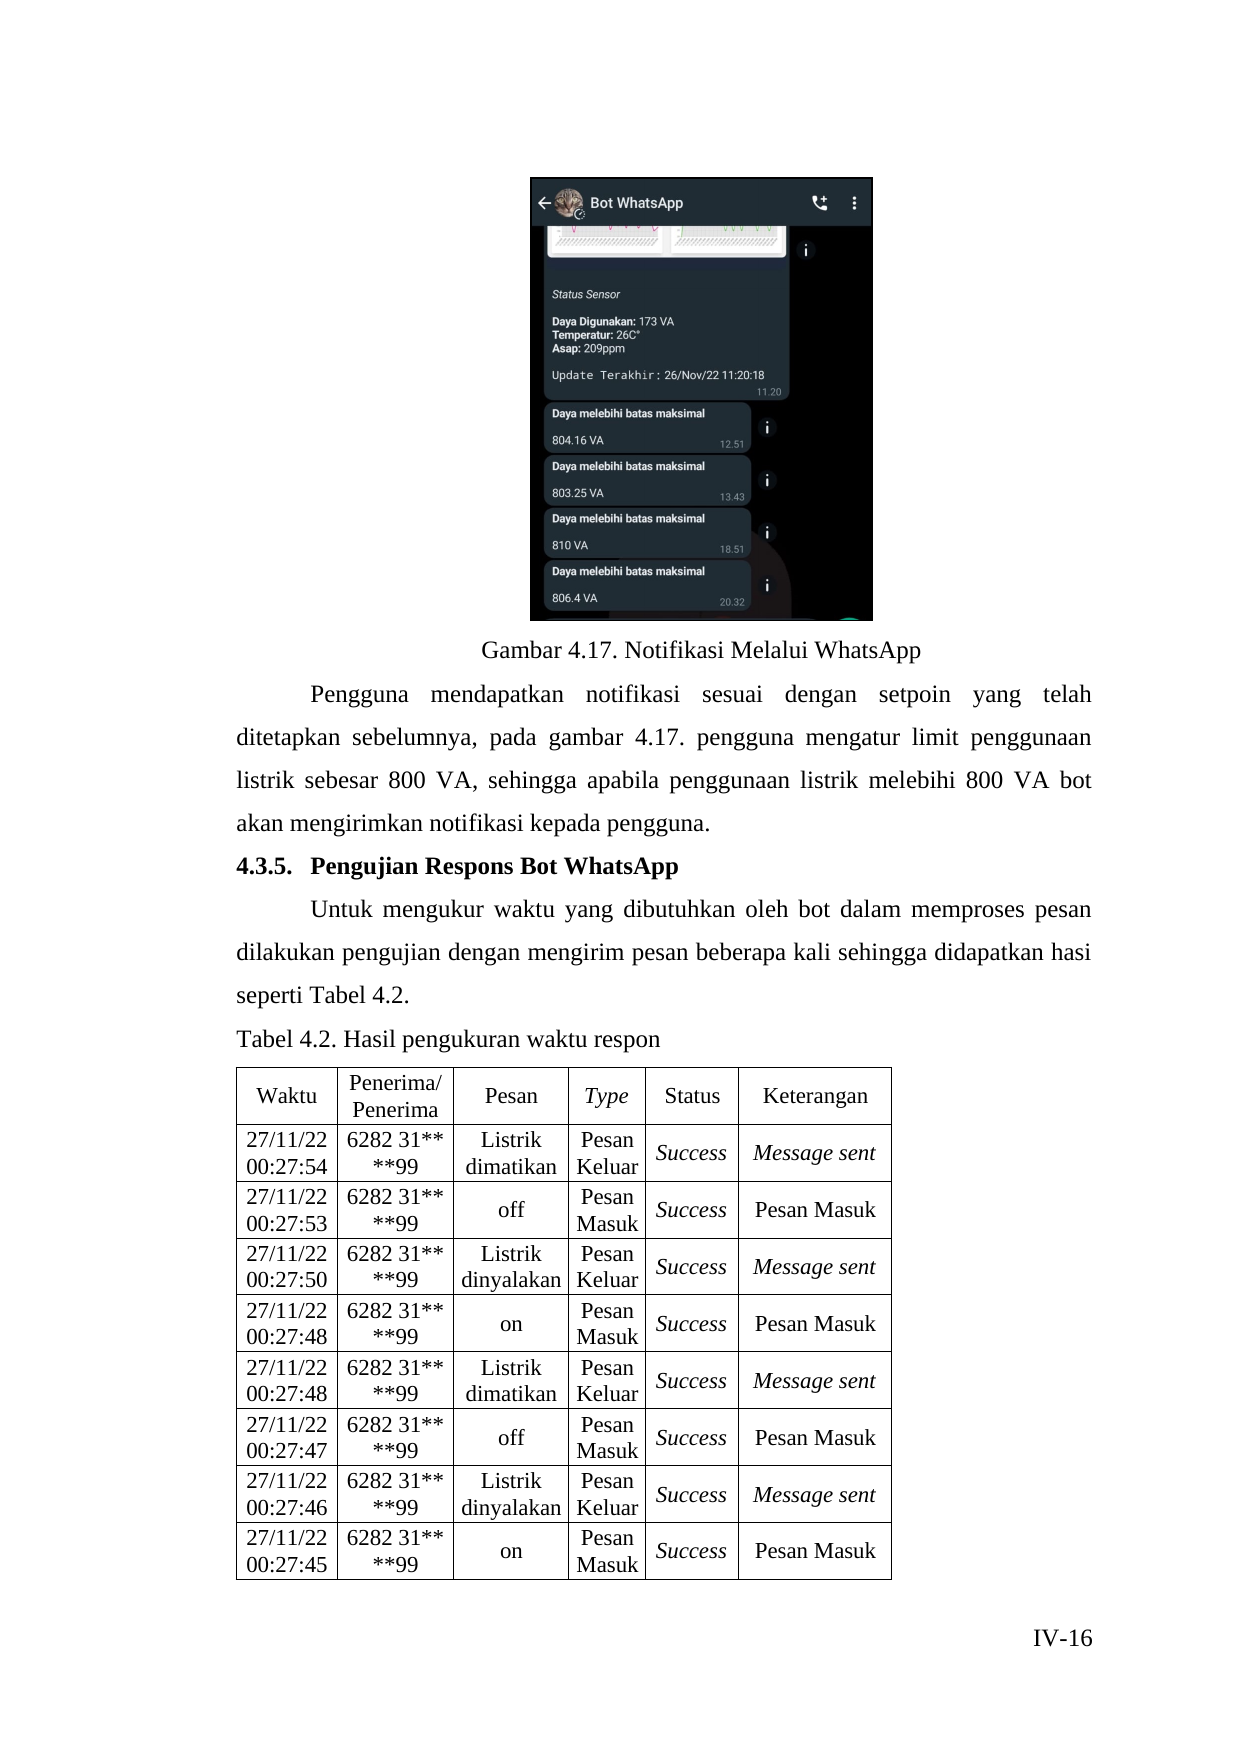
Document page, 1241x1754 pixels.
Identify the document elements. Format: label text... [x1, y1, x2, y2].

list Untuk mengukur waktu yang dibutuhkan oleh bot dalam memproses pesan dilakukan pengujian dengan mengirim pesan beberapa kali sehingga didapatkan hasi seperti Tabel 4.2. [236, 894, 1092, 1009]
table_cell 27/11/22 00:27:48 [237, 1352, 337, 1408]
table_cell Message sent [739, 1466, 891, 1522]
table_cell off [454, 1409, 568, 1465]
table_header Status [646, 1068, 738, 1124]
table_cell 6282 31** **99 [338, 1182, 453, 1237]
table_cell on [454, 1523, 568, 1579]
table_header Type [569, 1068, 645, 1124]
table_cell Success [646, 1182, 738, 1237]
list Pengujian Respons Bot WhatsApp [236, 851, 1092, 880]
picture [532, 179, 871, 620]
table_cell 27/11/22 00:27:48 [237, 1295, 337, 1351]
table_cell Pesan Masuk [569, 1409, 645, 1465]
table_cell Pesan Masuk [739, 1295, 891, 1351]
table_header Pesan [454, 1068, 568, 1124]
table_cell Listrik dimatikan [454, 1125, 568, 1181]
table_cell 6282 31** **99 [338, 1352, 453, 1408]
table_cell 27/11/22 00:27:46 [237, 1466, 337, 1522]
table_cell Success [646, 1239, 738, 1294]
table_cell Success [646, 1295, 738, 1351]
table_header Penerima/ Penerima [338, 1068, 453, 1124]
table_cell Pesan Masuk [739, 1182, 891, 1237]
table_cell Message sent [739, 1125, 891, 1181]
table_cell 27/11/22 00:27:53 [237, 1182, 337, 1237]
text Tabel 4.2. Hasil pengukuran waktu respon [236, 1024, 1092, 1052]
table_header Keterangan [739, 1068, 891, 1124]
list Gambar 4.17. Notifikasi Melalui WhatsApp [236, 636, 1092, 664]
table_cell Pesan Masuk [739, 1523, 891, 1579]
table_cell off [454, 1182, 568, 1237]
table_cell Message sent [739, 1352, 891, 1408]
table_cell Pesan Keluar [569, 1466, 645, 1522]
table_cell 6282 31** **99 [338, 1466, 453, 1522]
table_cell Pesan Keluar [569, 1352, 645, 1408]
table_cell 27/11/22 00:27:54 [237, 1125, 337, 1181]
table_cell Pesan Masuk [569, 1523, 645, 1579]
table_cell Listrik dinyalakan [454, 1466, 568, 1522]
table_cell Message sent [739, 1239, 891, 1294]
table_cell 27/11/22 00:27:47 [237, 1409, 337, 1465]
table_cell 27/11/22 00:27:45 [237, 1523, 337, 1579]
list Pengguna mendapatkan notifikasi sesuai dengan setpoin yang telah ditetapkan sebelumnya, pada gambar 4.17. pengguna mengatur limit penggunaan listrik sebesar 800 VA, sehingga apabila penggunaan listrik melebihi 800 VA bot akan mengirimkan notifikasi kepada pengguna. [236, 679, 1092, 837]
table_cell Pesan Masuk [569, 1295, 645, 1351]
table_cell Success [646, 1125, 738, 1181]
table_cell Pesan Masuk [569, 1182, 645, 1237]
table_header Waktu [237, 1068, 337, 1124]
table_cell 6282 31** **99 [338, 1239, 453, 1294]
table_cell 27/11/22 00:27:50 [237, 1239, 337, 1294]
table_cell Pesan Keluar [569, 1125, 645, 1181]
table_cell on [454, 1295, 568, 1351]
table_cell Listrik dimatikan [454, 1352, 568, 1408]
table_cell Success [646, 1523, 738, 1579]
table_cell Listrik dinyalakan [454, 1239, 568, 1294]
table_cell 6282 31** **99 [338, 1295, 453, 1351]
table_cell Success [646, 1466, 738, 1522]
table_cell Pesan Masuk [739, 1409, 891, 1465]
table_cell 6282 31** **99 [338, 1125, 453, 1181]
table_cell 6282 31** **99 [338, 1523, 453, 1579]
table_cell Pesan Keluar [569, 1239, 645, 1294]
table_cell Success [646, 1409, 738, 1465]
table_cell Success [646, 1352, 738, 1408]
table_cell 6282 31** **99 [338, 1409, 453, 1465]
